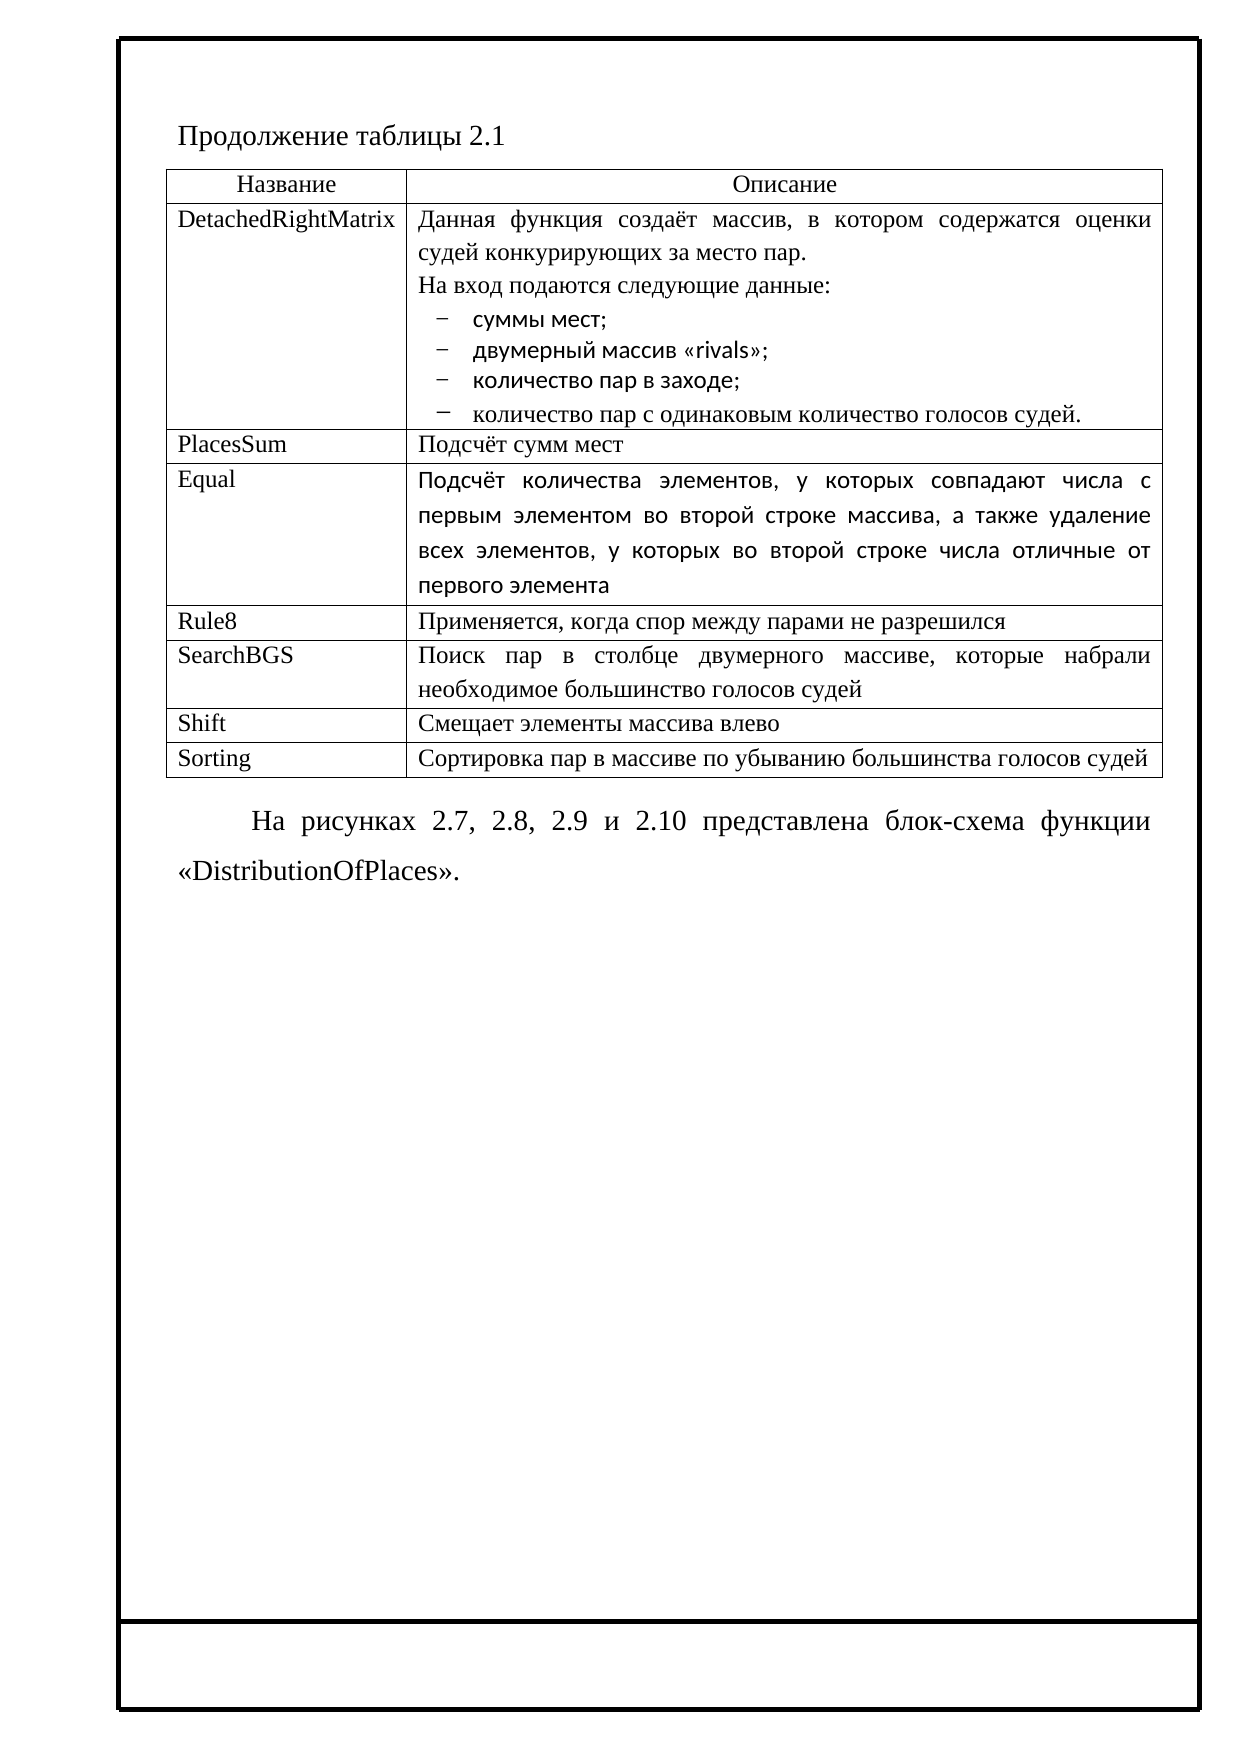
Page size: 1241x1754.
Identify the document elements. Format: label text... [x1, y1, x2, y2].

table_cell Данная функция создаёт массив, в котором содержатся оценки судей конкурирующих за место пар. На вход подаются следующие данные: суммы мест; двумерный массив «rivals»; количество пар в заходе; количество пар с одинаковым количество голосов судей. [407, 204, 1162, 428]
table_cell Сортировка пар в массиве по убыванию большинства голосов судей [407, 743, 1162, 777]
table_cell DetachedRightMatrix [167, 204, 406, 428]
table_cell Поиск пар в столбце двумерного массиве, которые набрали необходимое большинство голосов судей [407, 641, 1162, 707]
table_cell Смещает элементы массива влево [407, 709, 1162, 742]
table_cell Equal [167, 464, 406, 605]
table_cell Подсчёт сумм мест [407, 430, 1162, 463]
table_cell Применяется, когда спор между парами не разрешился [407, 606, 1162, 639]
table_cell SearchBGS [167, 641, 406, 707]
table_cell Sorting [167, 743, 406, 777]
table_header Название [167, 170, 406, 203]
text Продолжение таблицы 2.1 [177, 118, 1152, 152]
table_cell Shift [167, 709, 406, 742]
text На рисунках 2.7, 2.8, 2.9 и 2.10 представлена блок-схема функции «DistributionOfPlaces». [177, 803, 1152, 887]
table_cell Rule8 [167, 606, 406, 639]
table_header Описание [407, 170, 1162, 203]
table_cell PlacesSum [167, 430, 406, 463]
table_cell Подсчёт количества элементов, у которых совпадают числа с первым элементом во второй строке массива, а также удаление всех элементов, у которых во второй строке числа отличные от первого элемента [407, 464, 1162, 605]
